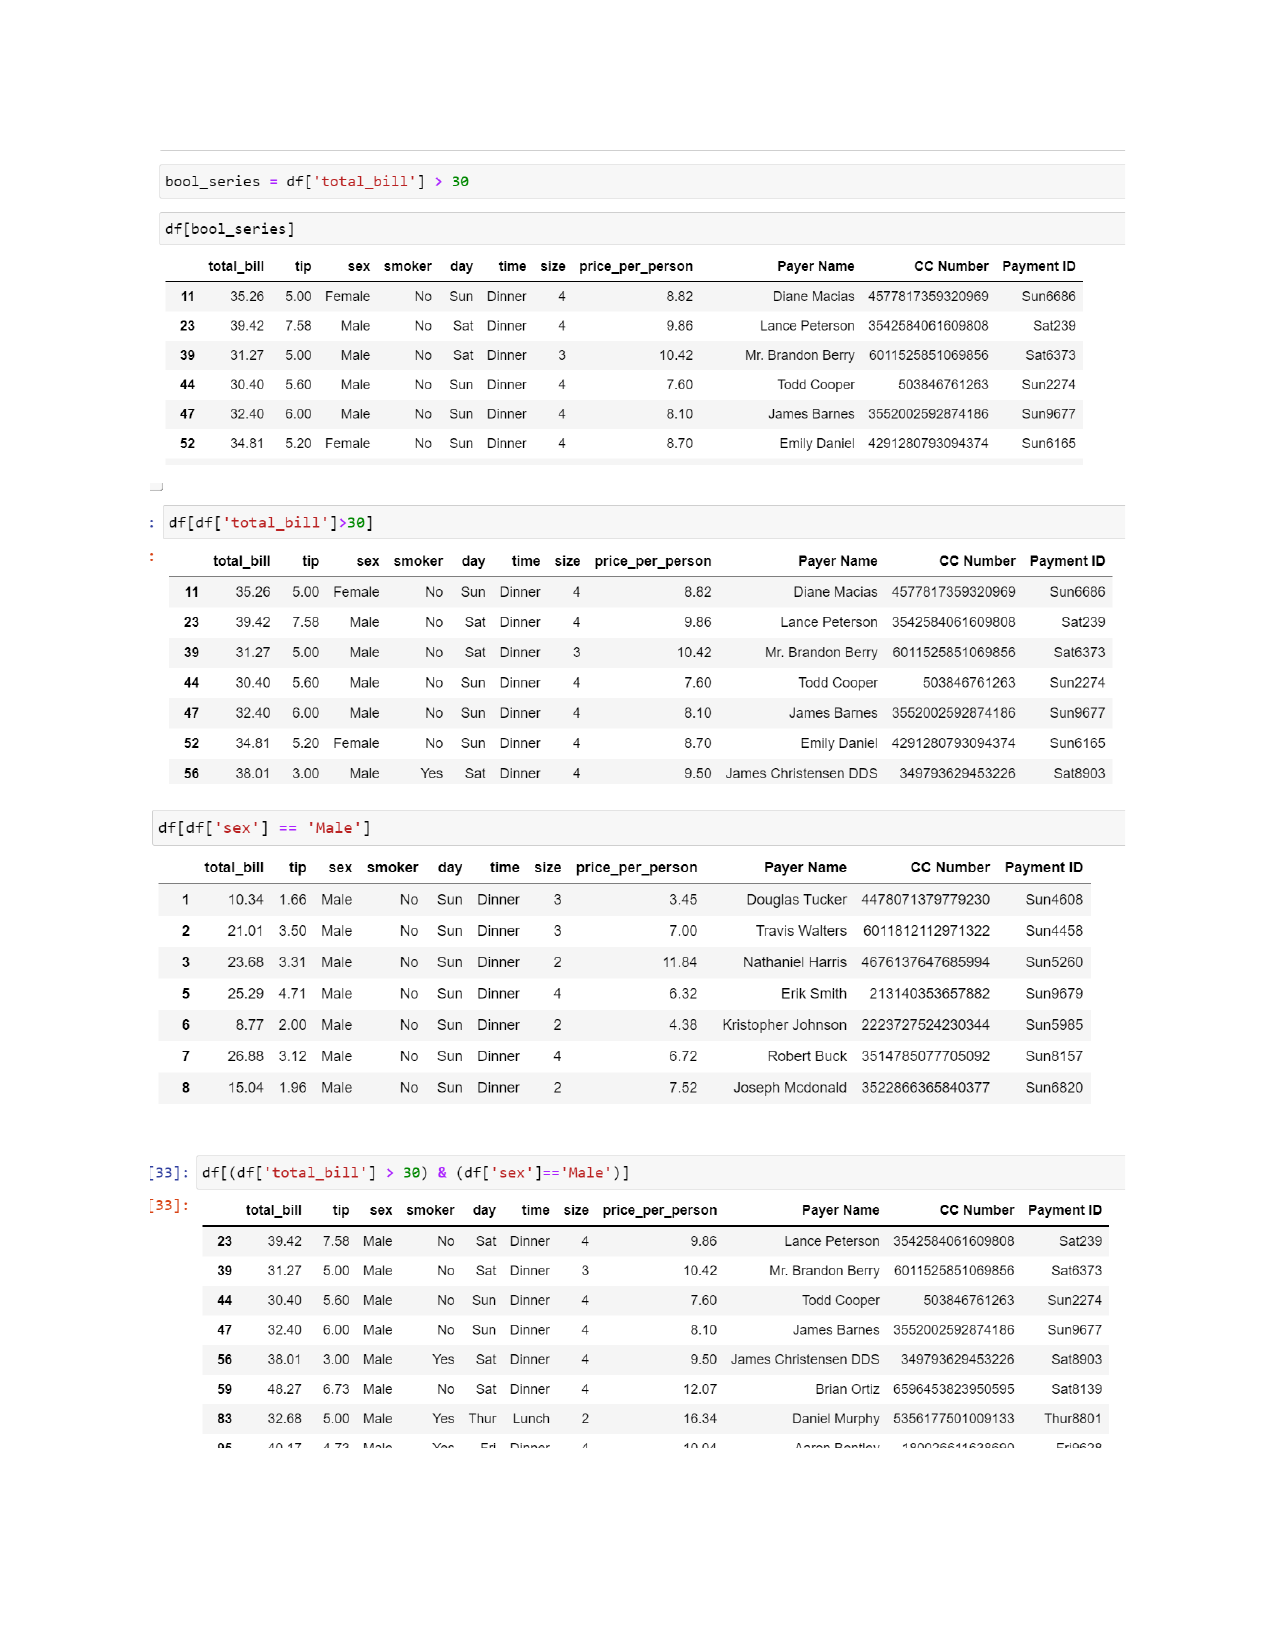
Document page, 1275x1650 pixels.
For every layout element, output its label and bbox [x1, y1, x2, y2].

picture [150, 1127, 1125, 1448]
picture [150, 802, 1125, 1109]
picture [150, 150, 1125, 465]
picture [150, 483, 1125, 784]
